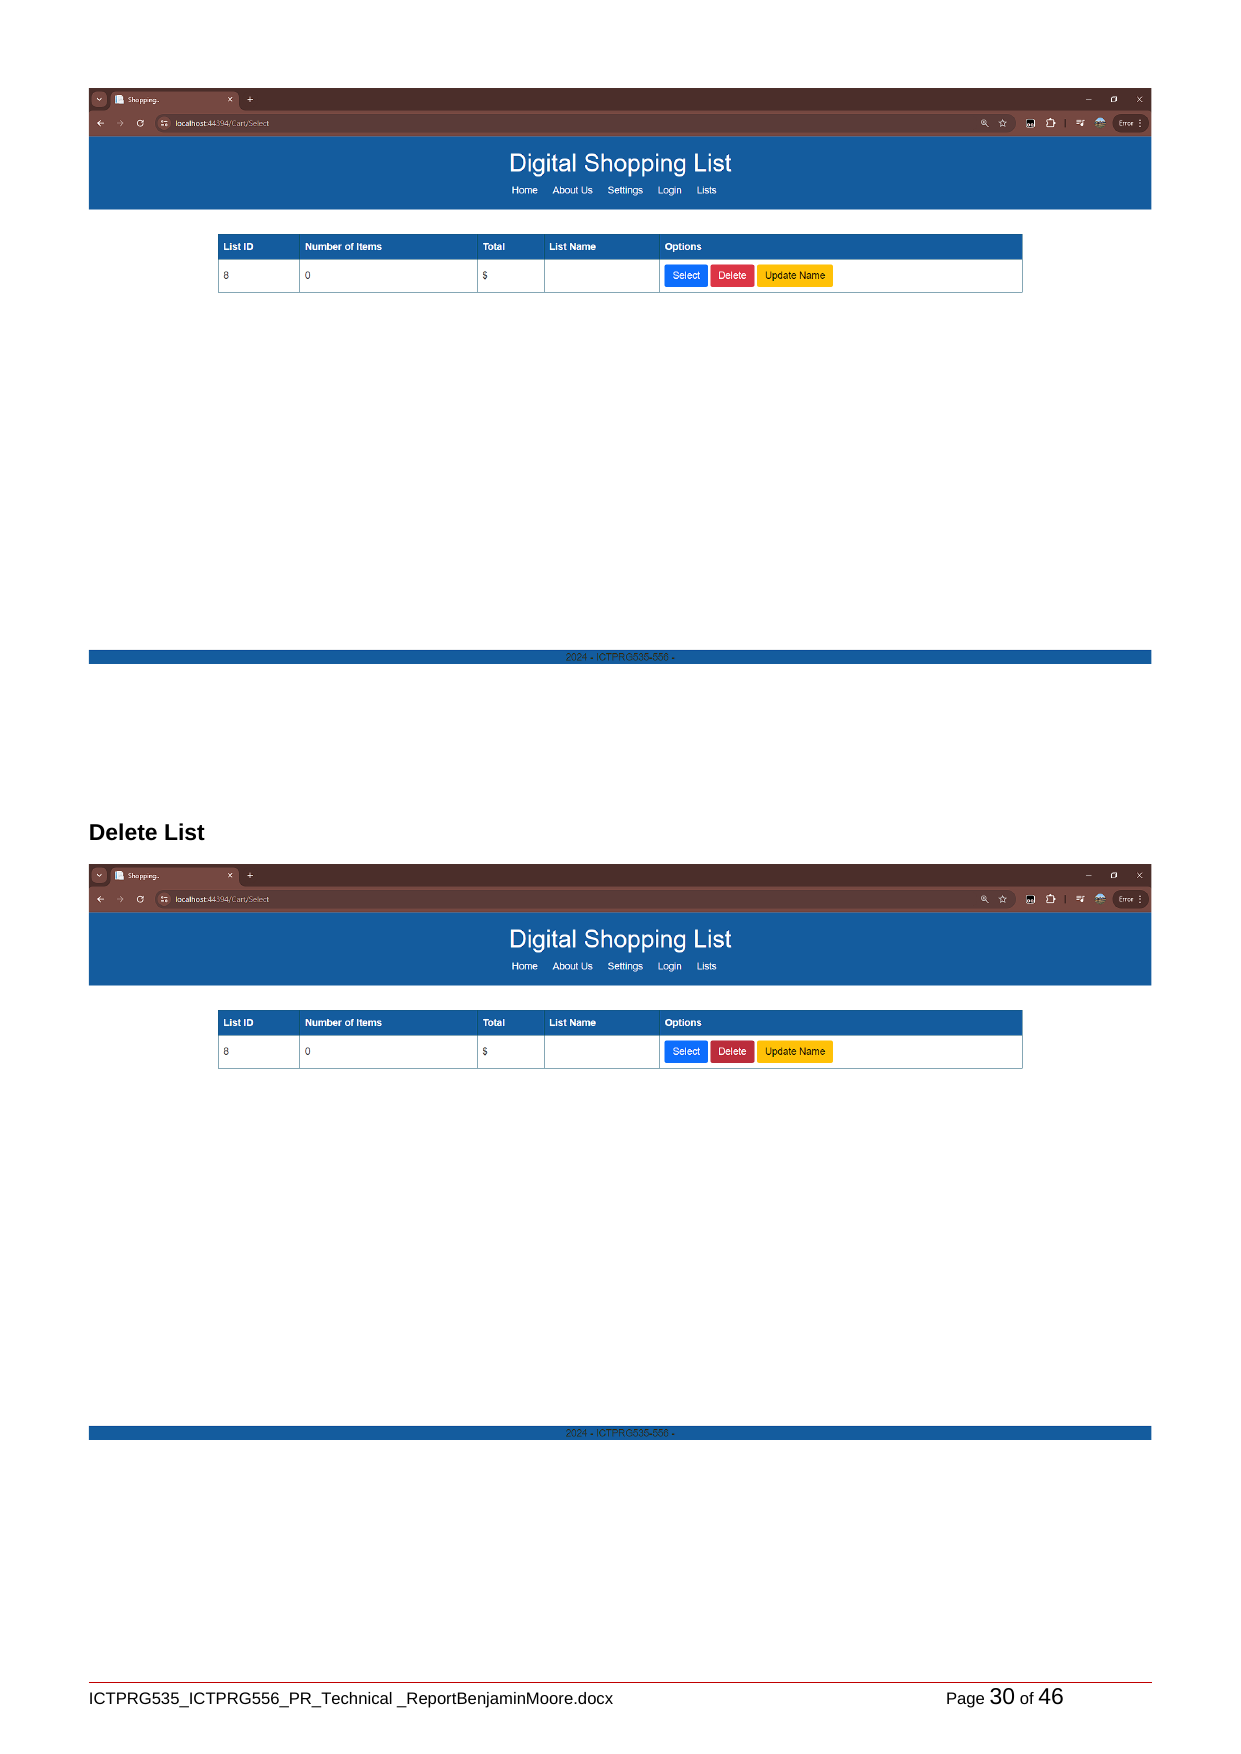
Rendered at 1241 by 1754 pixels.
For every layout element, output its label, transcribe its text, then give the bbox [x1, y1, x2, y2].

picture [88, 88, 1152, 664]
picture [88, 864, 1152, 1440]
text Delete List [89, 819, 1152, 845]
